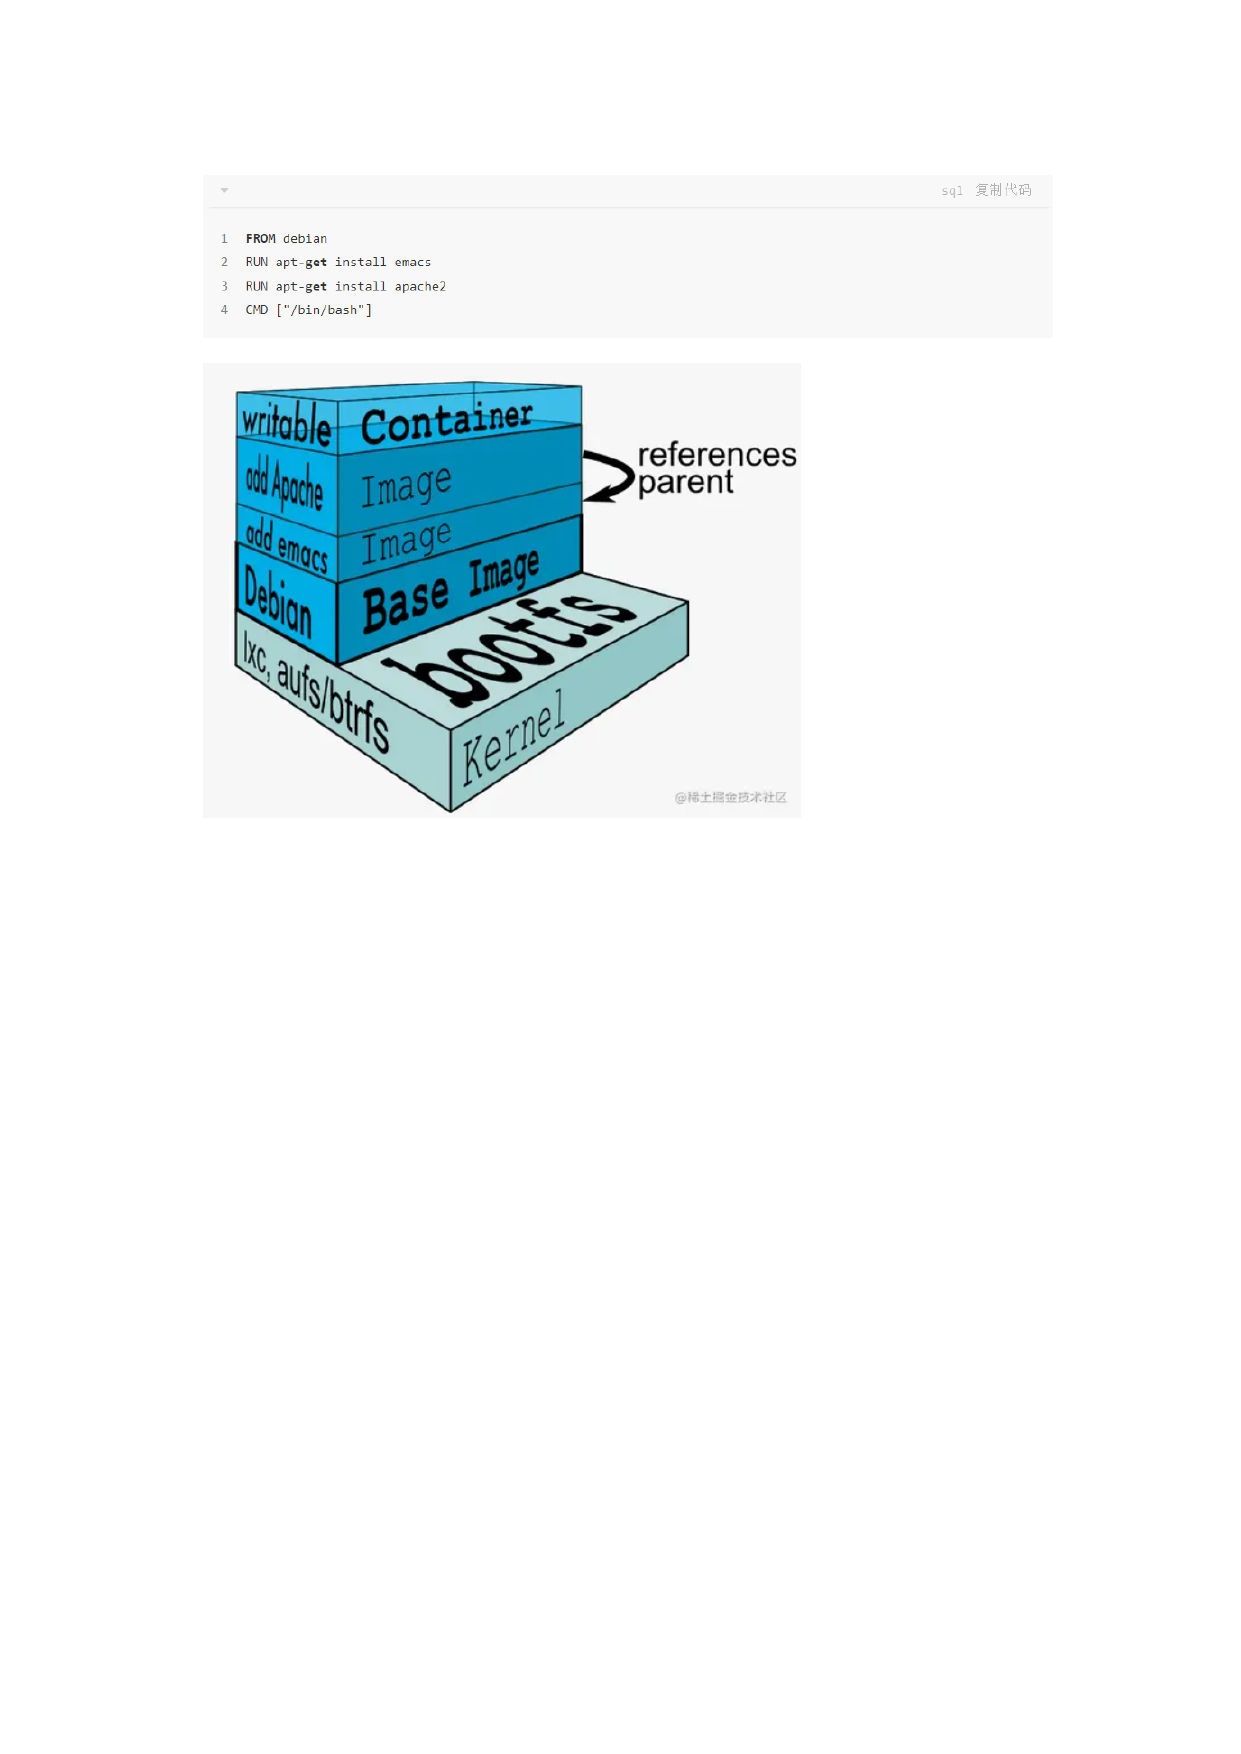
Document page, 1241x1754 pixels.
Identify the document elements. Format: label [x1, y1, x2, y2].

picture [187, 162, 1053, 820]
